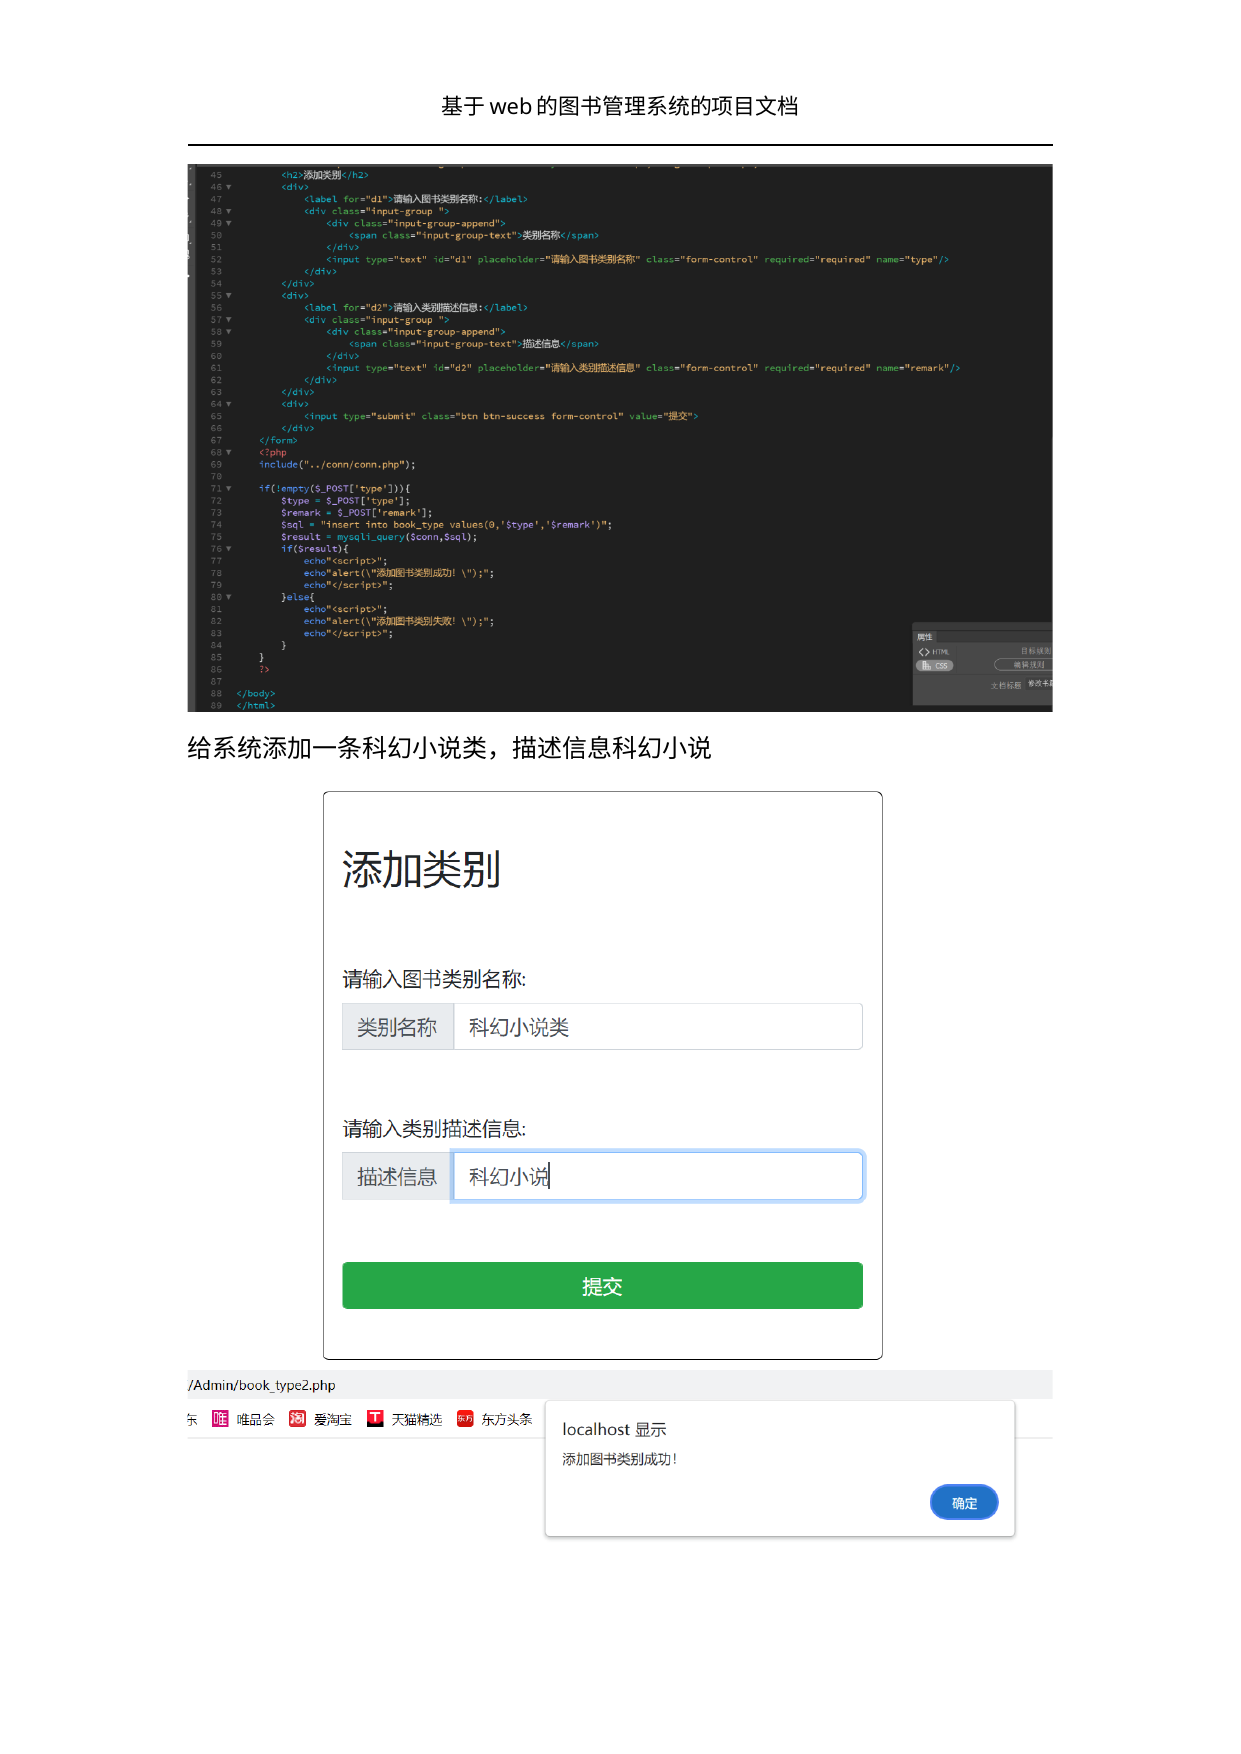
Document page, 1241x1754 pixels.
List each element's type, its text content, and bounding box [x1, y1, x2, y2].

picture [187, 782, 1053, 1362]
text 给系统添加一条科幻小说类，描述信息科幻小说 [187, 714, 1053, 779]
picture [187, 164, 1053, 712]
picture [187, 1370, 1053, 1554]
